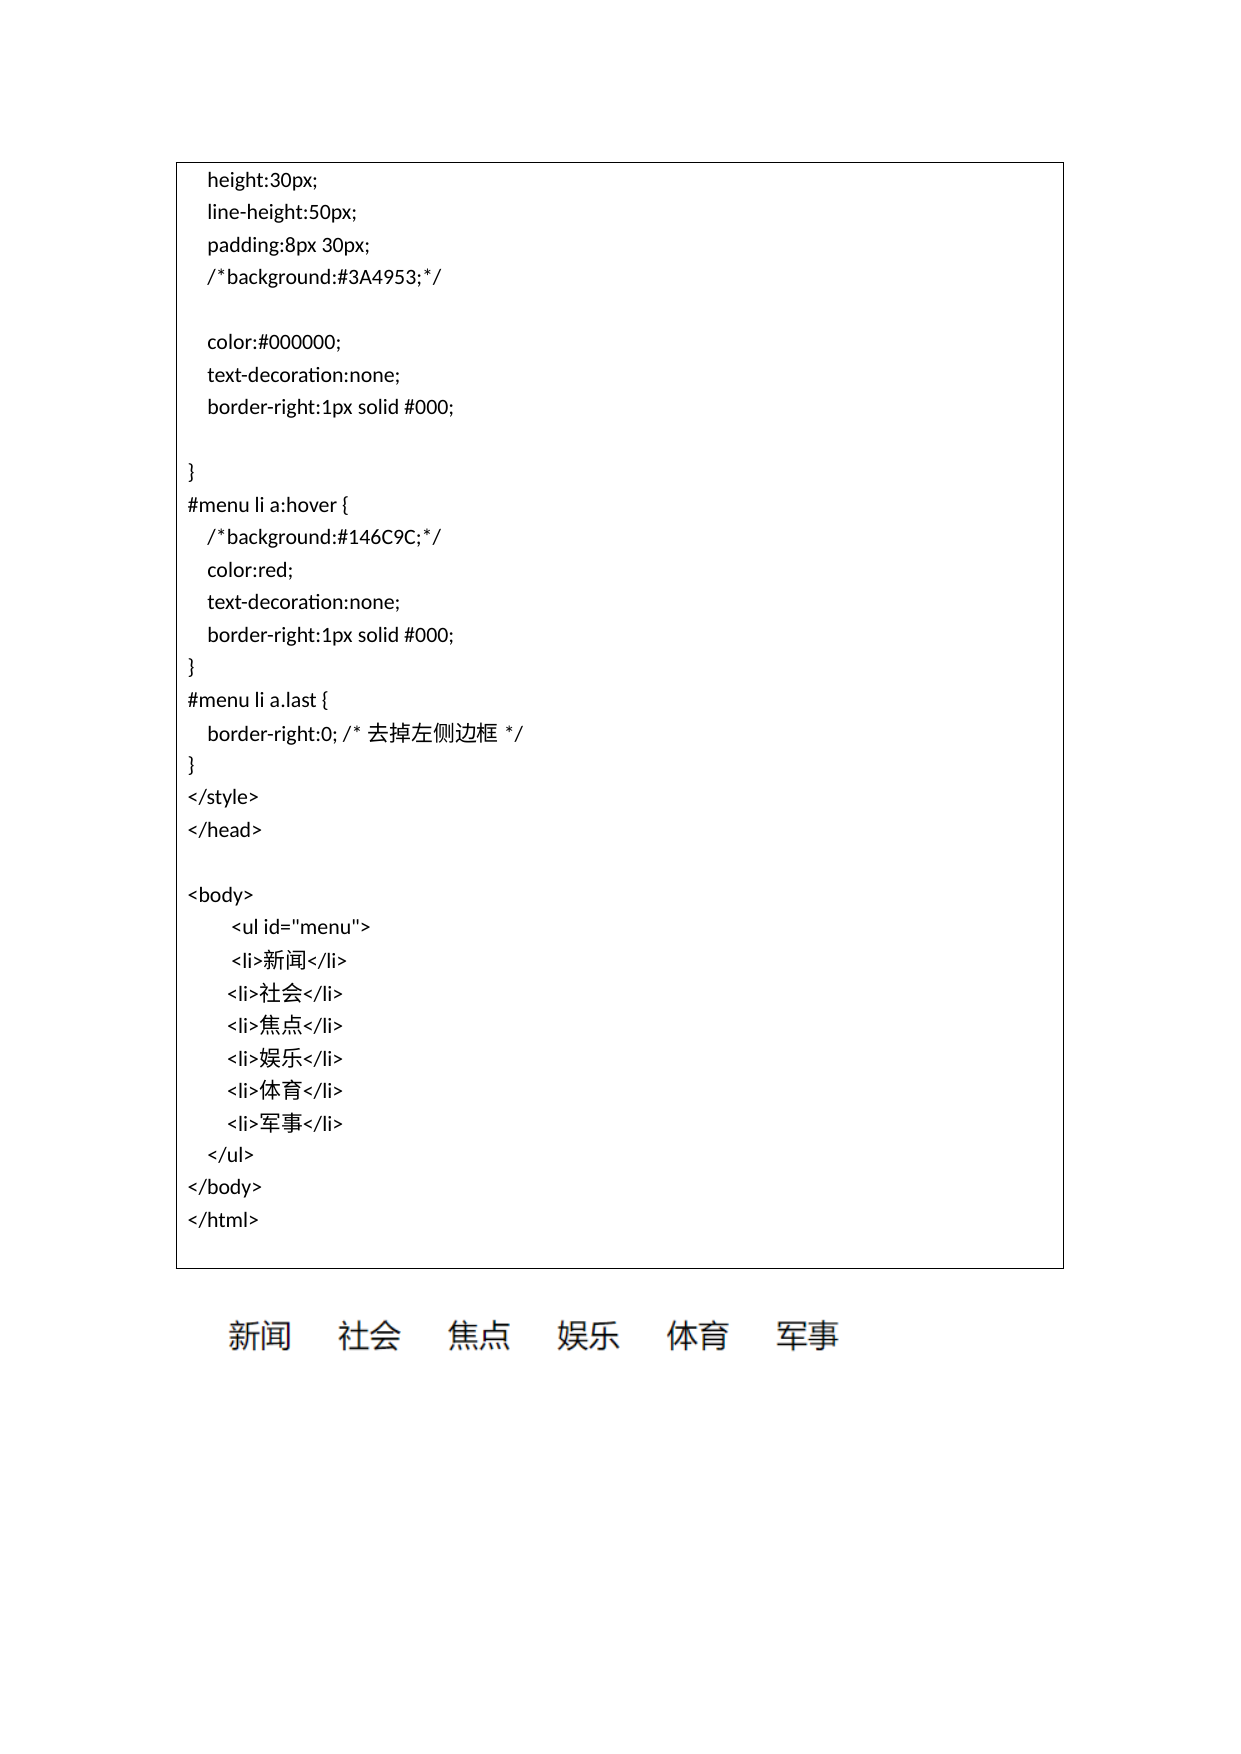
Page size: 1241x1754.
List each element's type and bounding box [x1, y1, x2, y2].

picture [187, 1301, 914, 1396]
table_header [177, 163, 1063, 1268]
